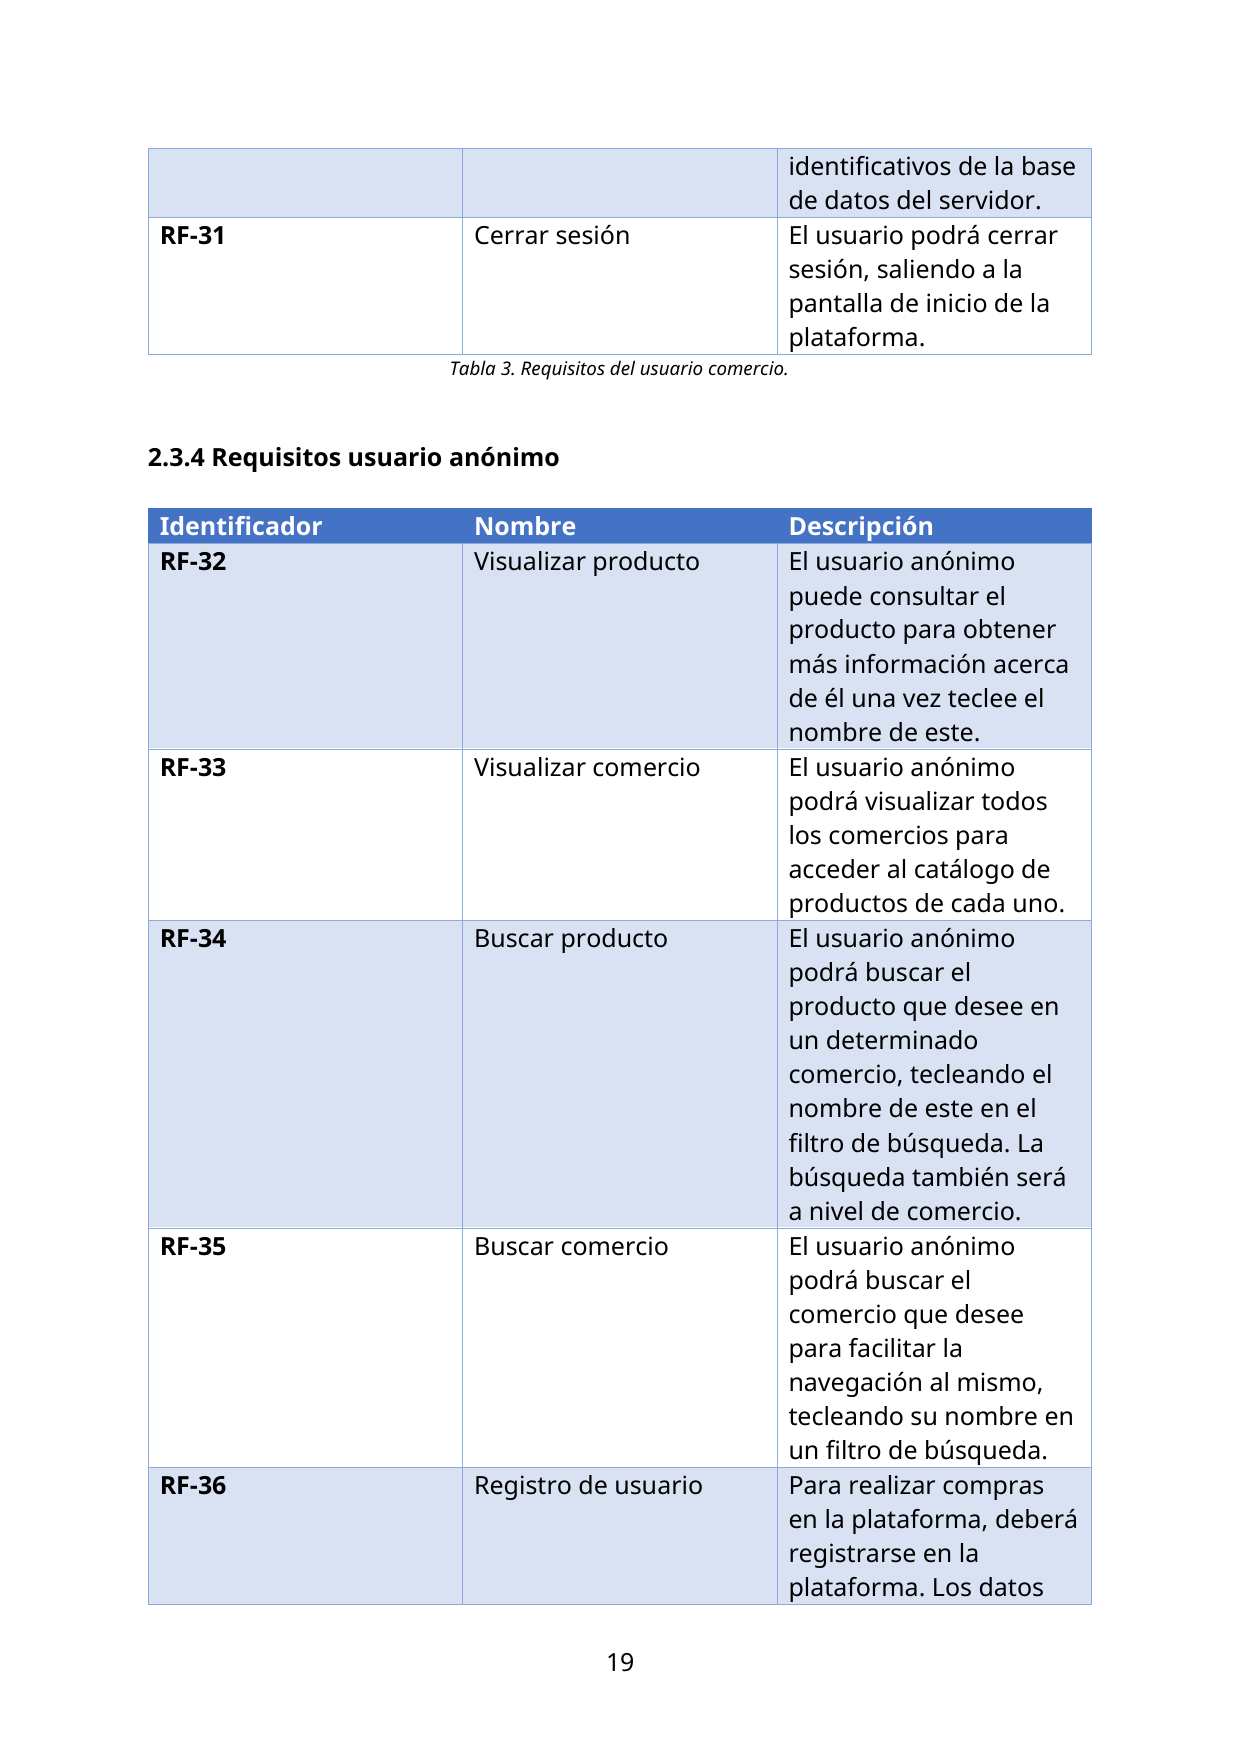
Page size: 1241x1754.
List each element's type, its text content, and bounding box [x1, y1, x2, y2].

table_header Descripción [778, 509, 1091, 543]
table_cell Visualizar comercio [463, 750, 777, 920]
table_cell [778, 1468, 1091, 1604]
table_header Nombre [463, 509, 777, 543]
table_cell El usuario anónimo podrá buscar el producto que desee en un determinado comercio, tecleando el nombre de este en el filtro de búsqueda. La búsqueda también será a nivel de comercio. [778, 921, 1091, 1227]
table_cell Visualizar producto [463, 544, 777, 748]
table_cell RF-34 [149, 921, 462, 1227]
table_cell Registro de usuario [463, 1468, 777, 1604]
table_cell RF-32 [149, 544, 462, 748]
table_cell RF-33 [149, 750, 462, 920]
text 2.3.4 Requisitos usuario anónimo [148, 440, 1092, 474]
table_cell RF-30 [149, 149, 462, 217]
table_cell El usuario anónimo podrá buscar el comercio que desee para facilitar la navegación al mismo, tecleando su nombre en un filtro de búsqueda. [778, 1229, 1091, 1467]
table_cell Buscar producto [463, 921, 777, 1227]
table_cell El usuario anónimo podrá visualizar todos los comercios para acceder al catálogo de productos de cada uno. [778, 750, 1091, 920]
table_cell Cerrar sesión [463, 218, 777, 354]
table_cell RF-36 [149, 1468, 462, 1604]
table_header Identificador [149, 509, 462, 543]
table_cell El usuario podrá cerrar sesión, saliendo a la pantalla de inicio de la plataforma. [778, 218, 1091, 354]
table_cell El usuario anónimo puede consultar el producto para obtener más información acerca de él una vez teclee el nombre de este. [778, 544, 1091, 748]
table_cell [778, 149, 1091, 217]
table_cell RF-31 [149, 218, 462, 354]
table_cell Buscar comercio [463, 1229, 777, 1467]
table_cell Eliminar perfil [463, 149, 777, 217]
table_cell RF-35 [149, 1229, 462, 1467]
text Tabla 3. Requisitos del usuario comercio. [148, 355, 1092, 381]
